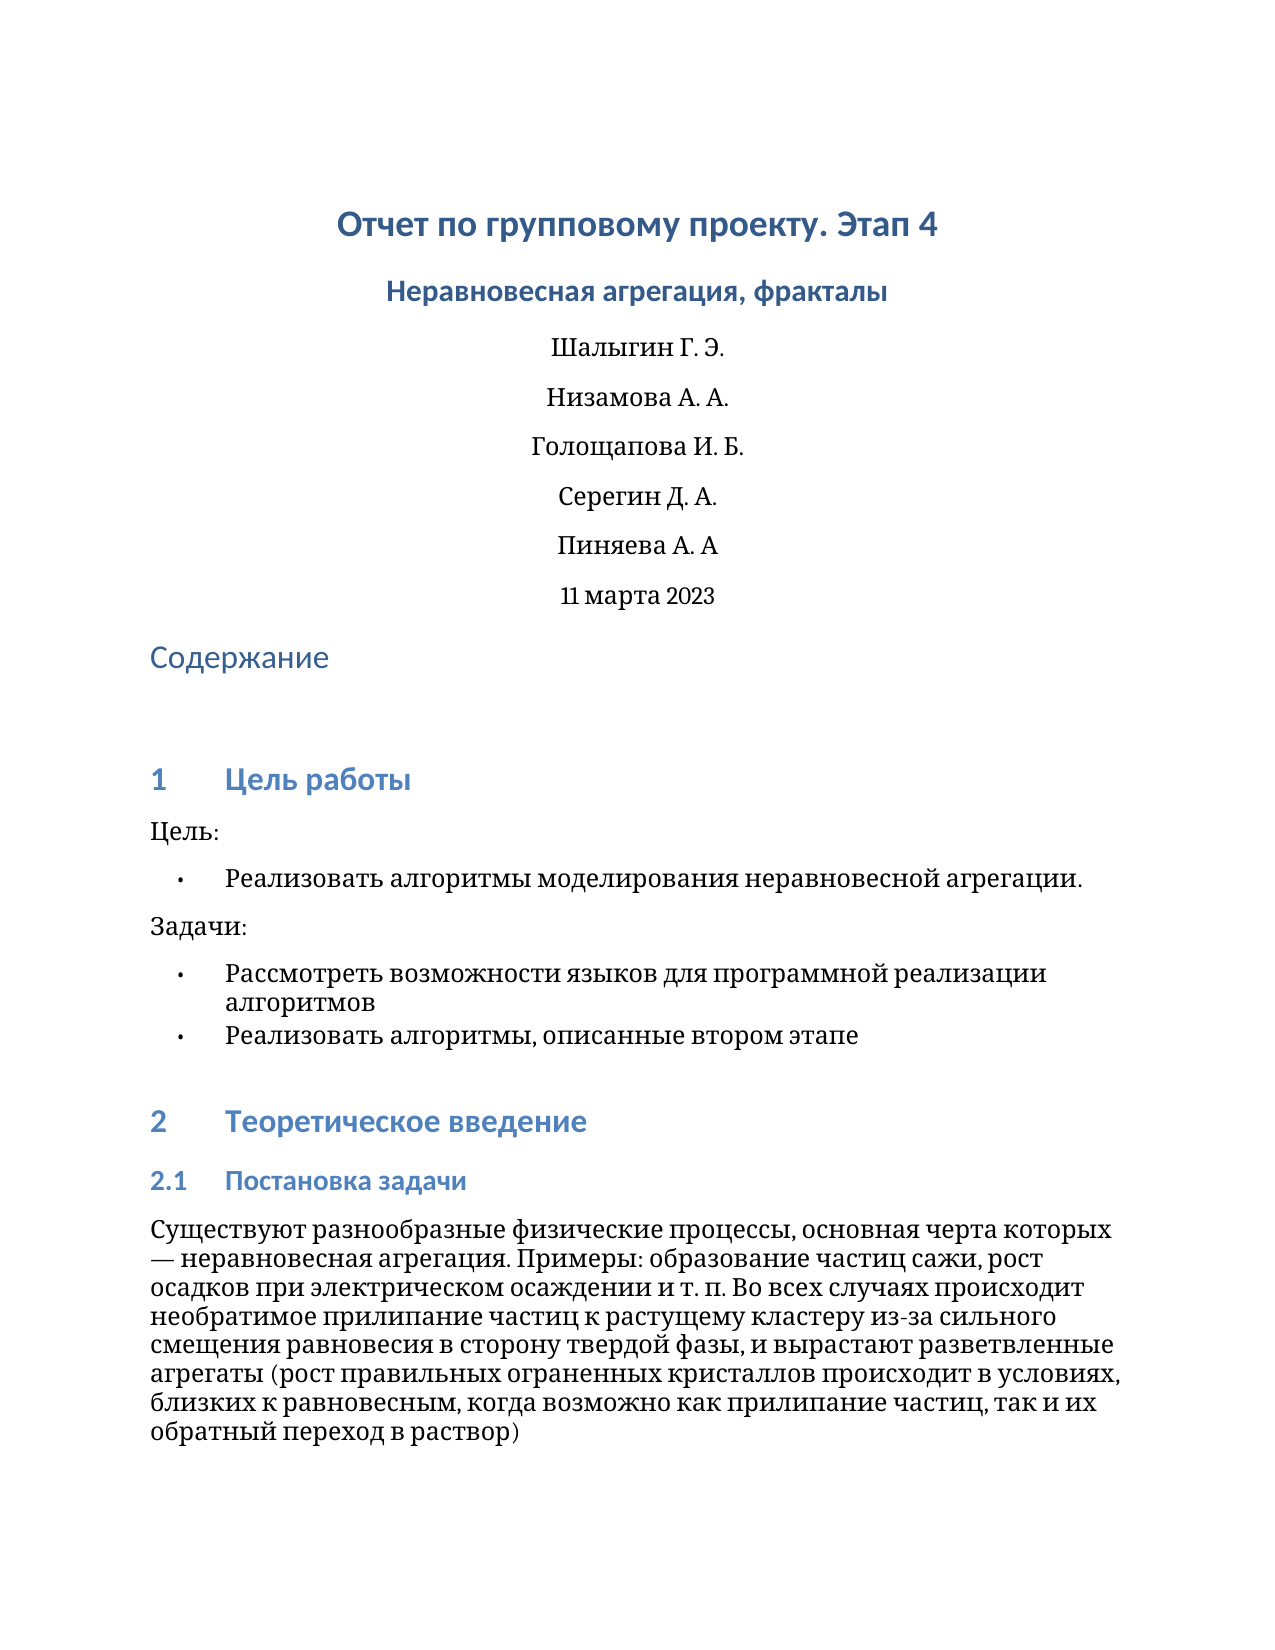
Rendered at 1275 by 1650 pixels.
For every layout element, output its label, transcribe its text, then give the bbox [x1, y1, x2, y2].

text Цель: [150, 818, 1125, 847]
text 11 марта 2023 [150, 582, 1125, 611]
list Рассмотреть возможности языков для программной реализации алгоритмов [175, 960, 1125, 1018]
list Реализовать алгоритмы, описанные втором этапе [175, 1022, 1125, 1050]
text Шалыгин Г. Э. [150, 334, 1125, 363]
list Реализовать алгоритмы моделирования неравновесной агрегации. [175, 865, 1125, 894]
text Голощапова И. Б. [150, 433, 1125, 462]
text Существуют разнообразные физические процессы, основная черта которых — неравновесная агрегация. Примеры: образование частиц сажи, рост осадков при электрическом осаждении и т. п. Во всех случаях происходит необратимое прилипание частиц к растущему кластеру из-за сильного смещения равновесия в сторону твердой фазы, и вырастают разветвленные агрегаты (рост правильных ограненных кристаллов происходит в условиях, близких к равновесным, когда возможно как прилипание частиц, так и их обратный переход в раствор) [150, 1216, 1125, 1446]
subtitle 1 Цель работы [150, 758, 1125, 799]
subtitle 2 Теоретическое введение [150, 1100, 1125, 1141]
text Пиняева А. А [150, 532, 1125, 561]
subtitle Неравновесная агрегация, фракталы [150, 271, 1125, 309]
subtitle 2.1 Постановка задачи [150, 1162, 1125, 1197]
text Задачи: [150, 913, 1125, 942]
text Серегин Д. А. [150, 483, 1125, 511]
title Отчет по групповому проекту. Этап 4 [150, 200, 1125, 246]
text Низамова А. А. [150, 383, 1125, 412]
